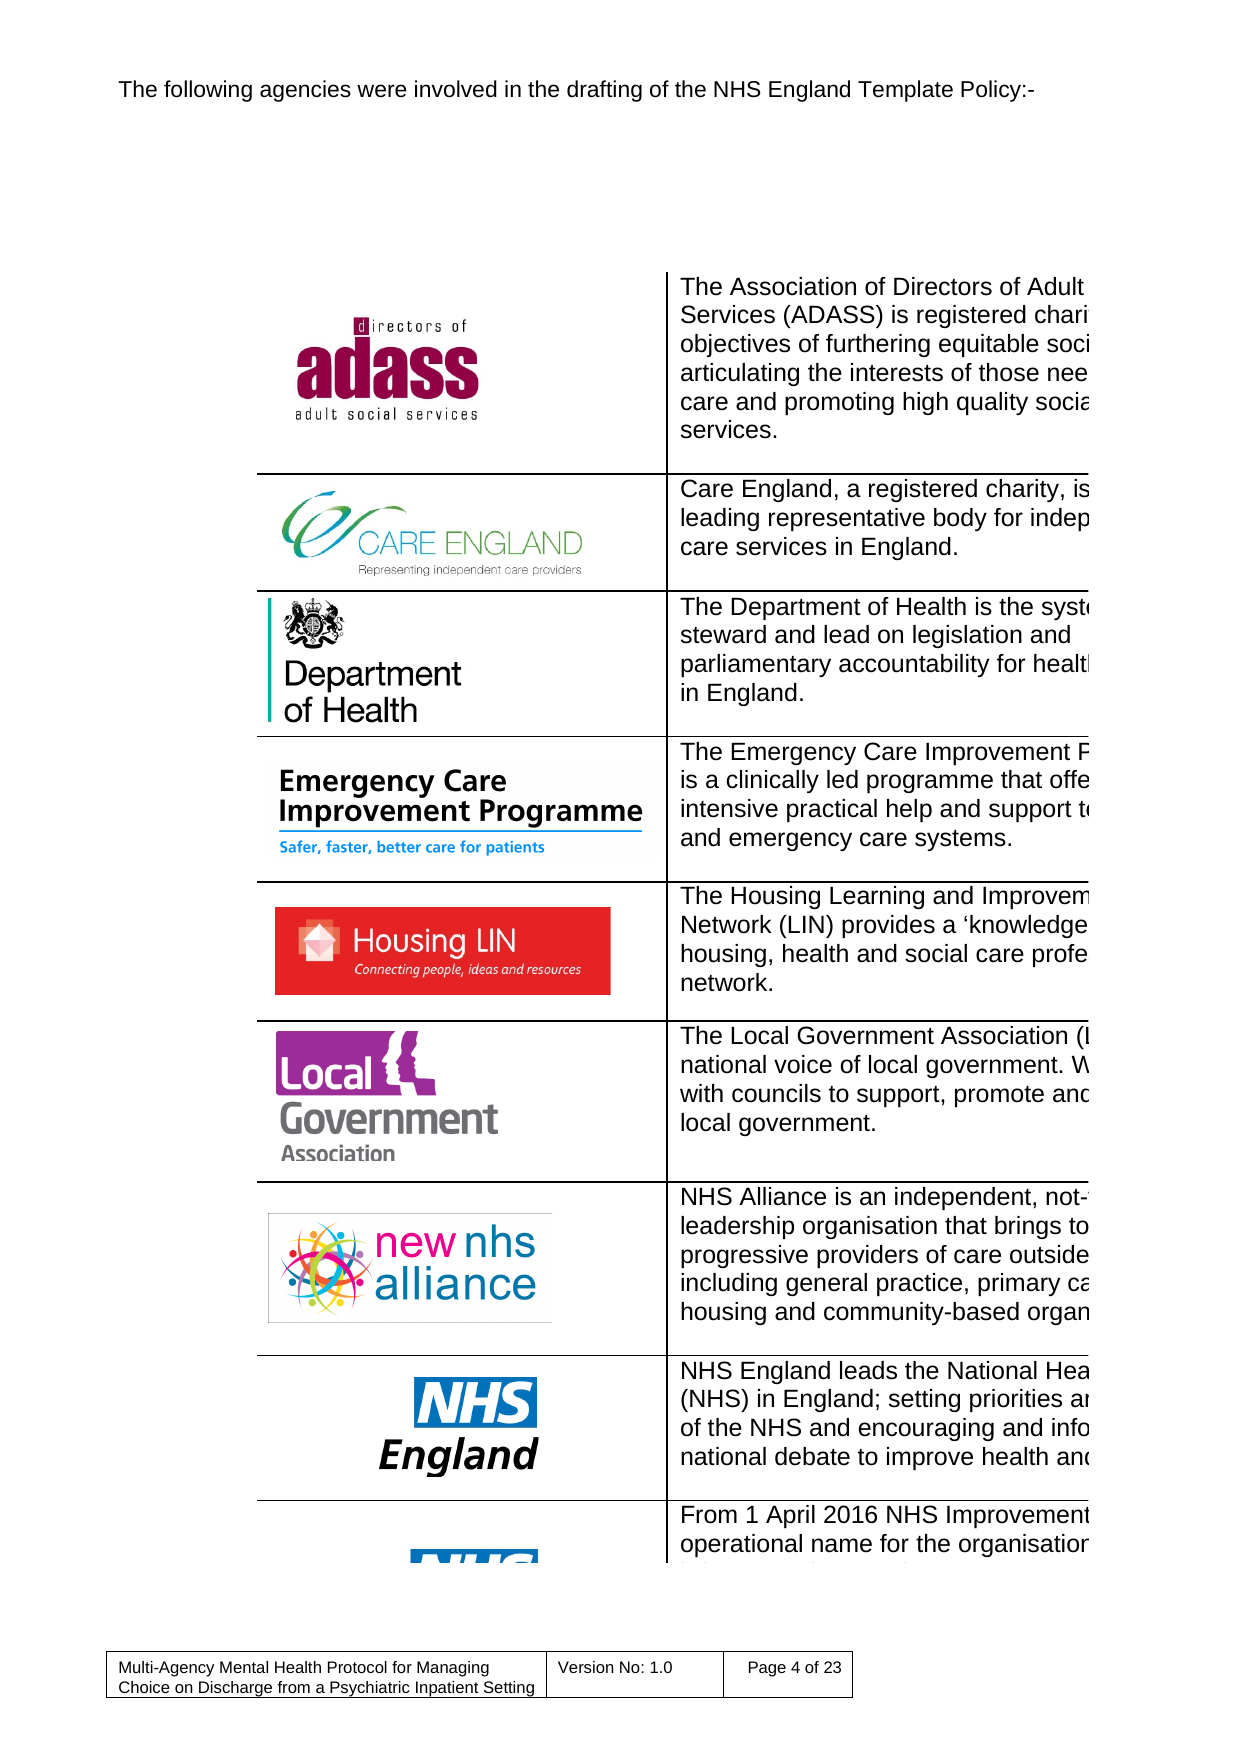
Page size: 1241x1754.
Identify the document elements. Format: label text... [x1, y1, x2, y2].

text The following agencies were involved in the drafting of the NHS England Template Policy:- [118, 76, 1107, 103]
